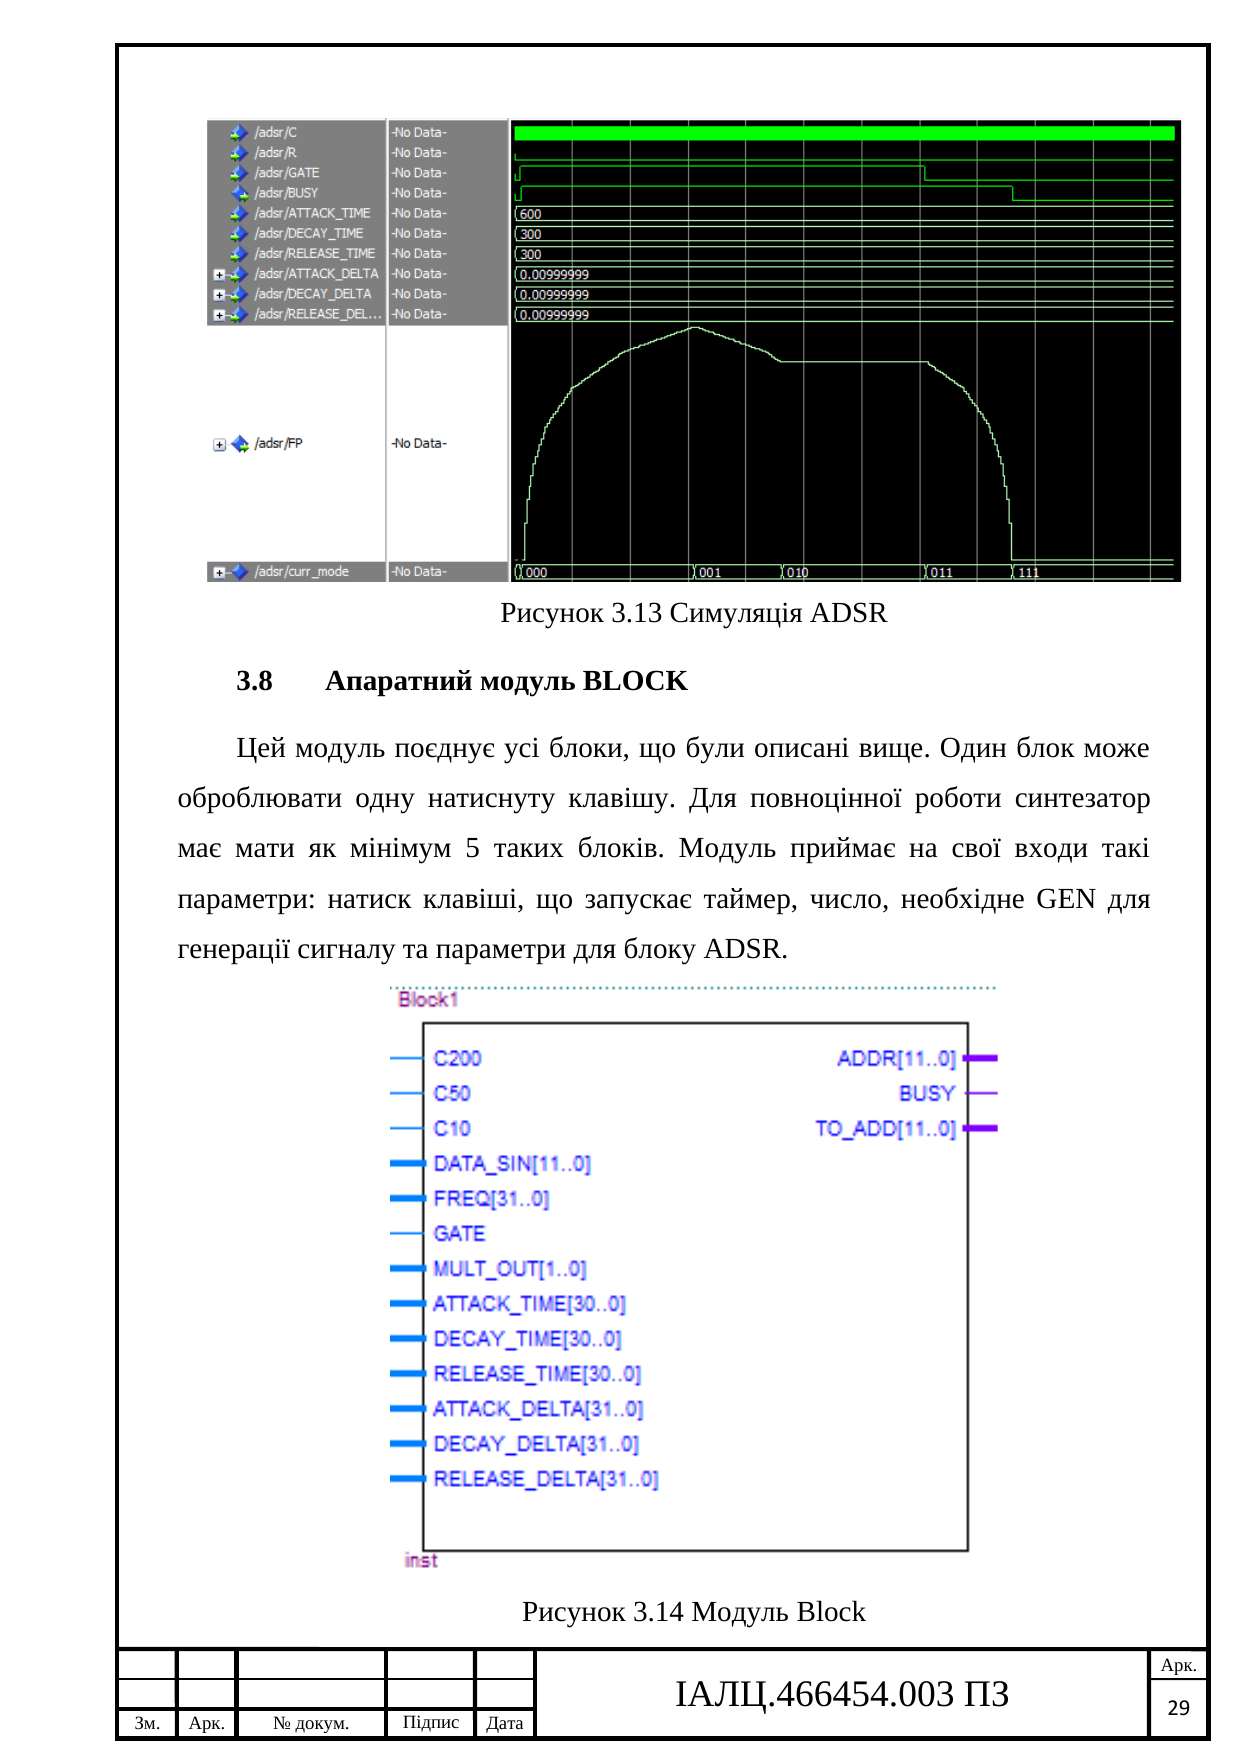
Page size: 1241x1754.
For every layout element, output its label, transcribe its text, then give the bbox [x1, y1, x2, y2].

list Рисунок 3.13 Симуляція ADSR [177, 596, 1152, 629]
list Рисунок 3.14 Модуль Block [177, 1594, 1152, 1628]
list Цей модуль поєднує усі блоки, що були описані вище. Один блок може оброблювати одну натиснуту клавішу. Для повноцінної роботи синтезатор має мати як мінімум 5 таких блоків. Модуль приймає на свої входи такі параметри: натиск клавіші, що запускає таймер, число, необхідне GEN для генерації сигналу та параметри для блоку ADSR. [177, 730, 1152, 964]
picture [206, 118, 1182, 582]
list Апаратний модуль BLOCK [177, 663, 1152, 696]
picture [390, 981, 998, 1581]
